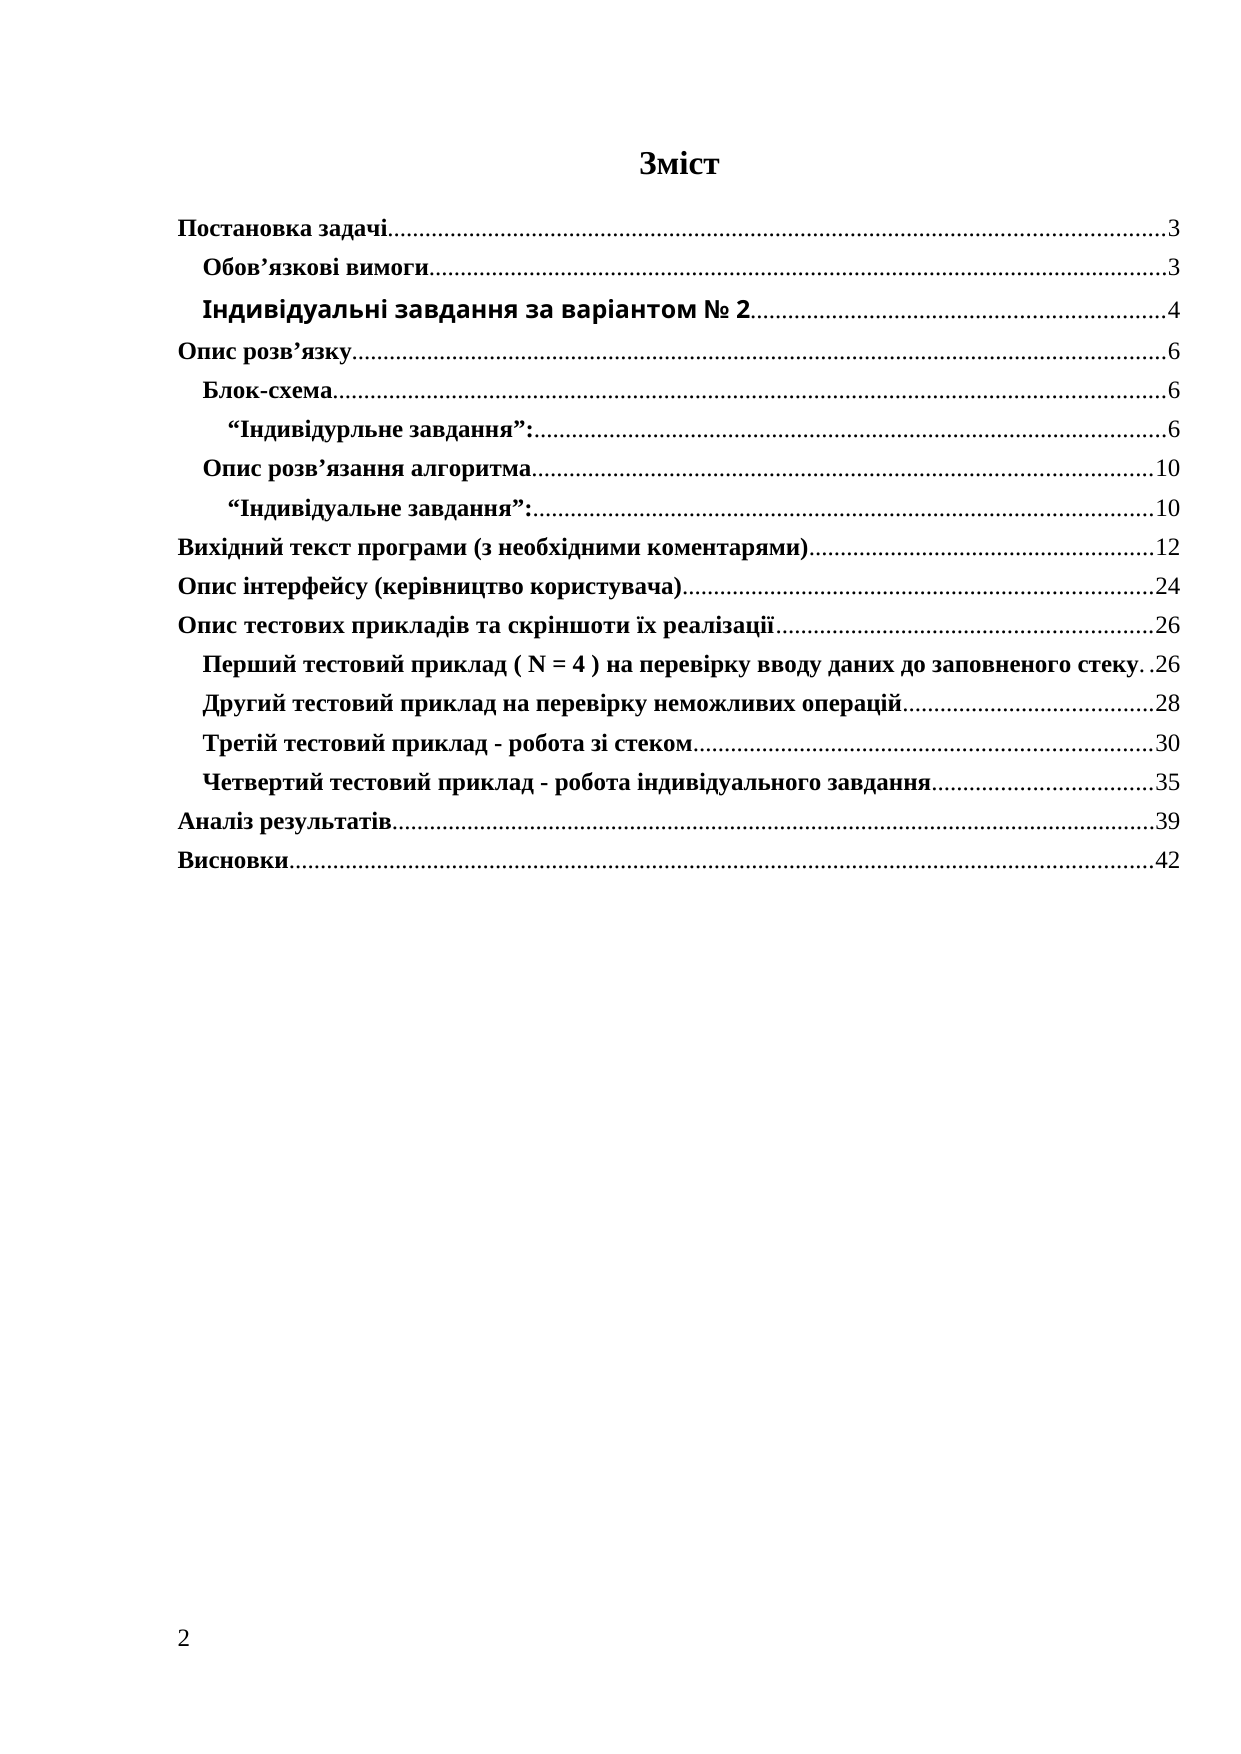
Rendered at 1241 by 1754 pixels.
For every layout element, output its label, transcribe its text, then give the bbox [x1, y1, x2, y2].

text “Індивідурльне завдання”: 6 [227, 414, 1181, 443]
text Четвертий тестовий приклад - робота індивідуального завдання 35 [202, 767, 1181, 796]
text Опис тестових прикладів та скріншоти їх реалізації 26 [177, 610, 1181, 639]
text Другий тестовий приклад на перевірку неможливих операцій 28 [202, 688, 1181, 717]
text Перший тестовий приклад ( N = 4 ) на перевірку вводу даних до заповненого стеку 26 [202, 649, 1181, 678]
text Постановка задачі 3 [177, 213, 1181, 242]
text Опис інтерфейсу (керівництво користувача) 24 [682, 571, 1181, 600]
text Вихідний текст програми (з необхідними коментарями) 12 [177, 532, 1181, 561]
text Блок-схема 6 [202, 375, 1181, 404]
text Обов’язкові вимоги 3 [202, 252, 1181, 281]
text Опис розвʼязку 6 [177, 336, 1181, 365]
text Третій тестовий приклад - робота зі стеком 30 [202, 728, 1181, 756]
text Зміст [177, 143, 1181, 181]
text Індивідуальні завдання за варіантом № 2 4 [202, 291, 1181, 326]
text “Індивідуальне завдання”: 10 [227, 493, 1181, 521]
text Аналіз результатів 39 [177, 806, 1181, 835]
text Висновки 42 [177, 845, 1181, 874]
text Опис розвʼязання алгоритма 10 [202, 453, 1181, 482]
